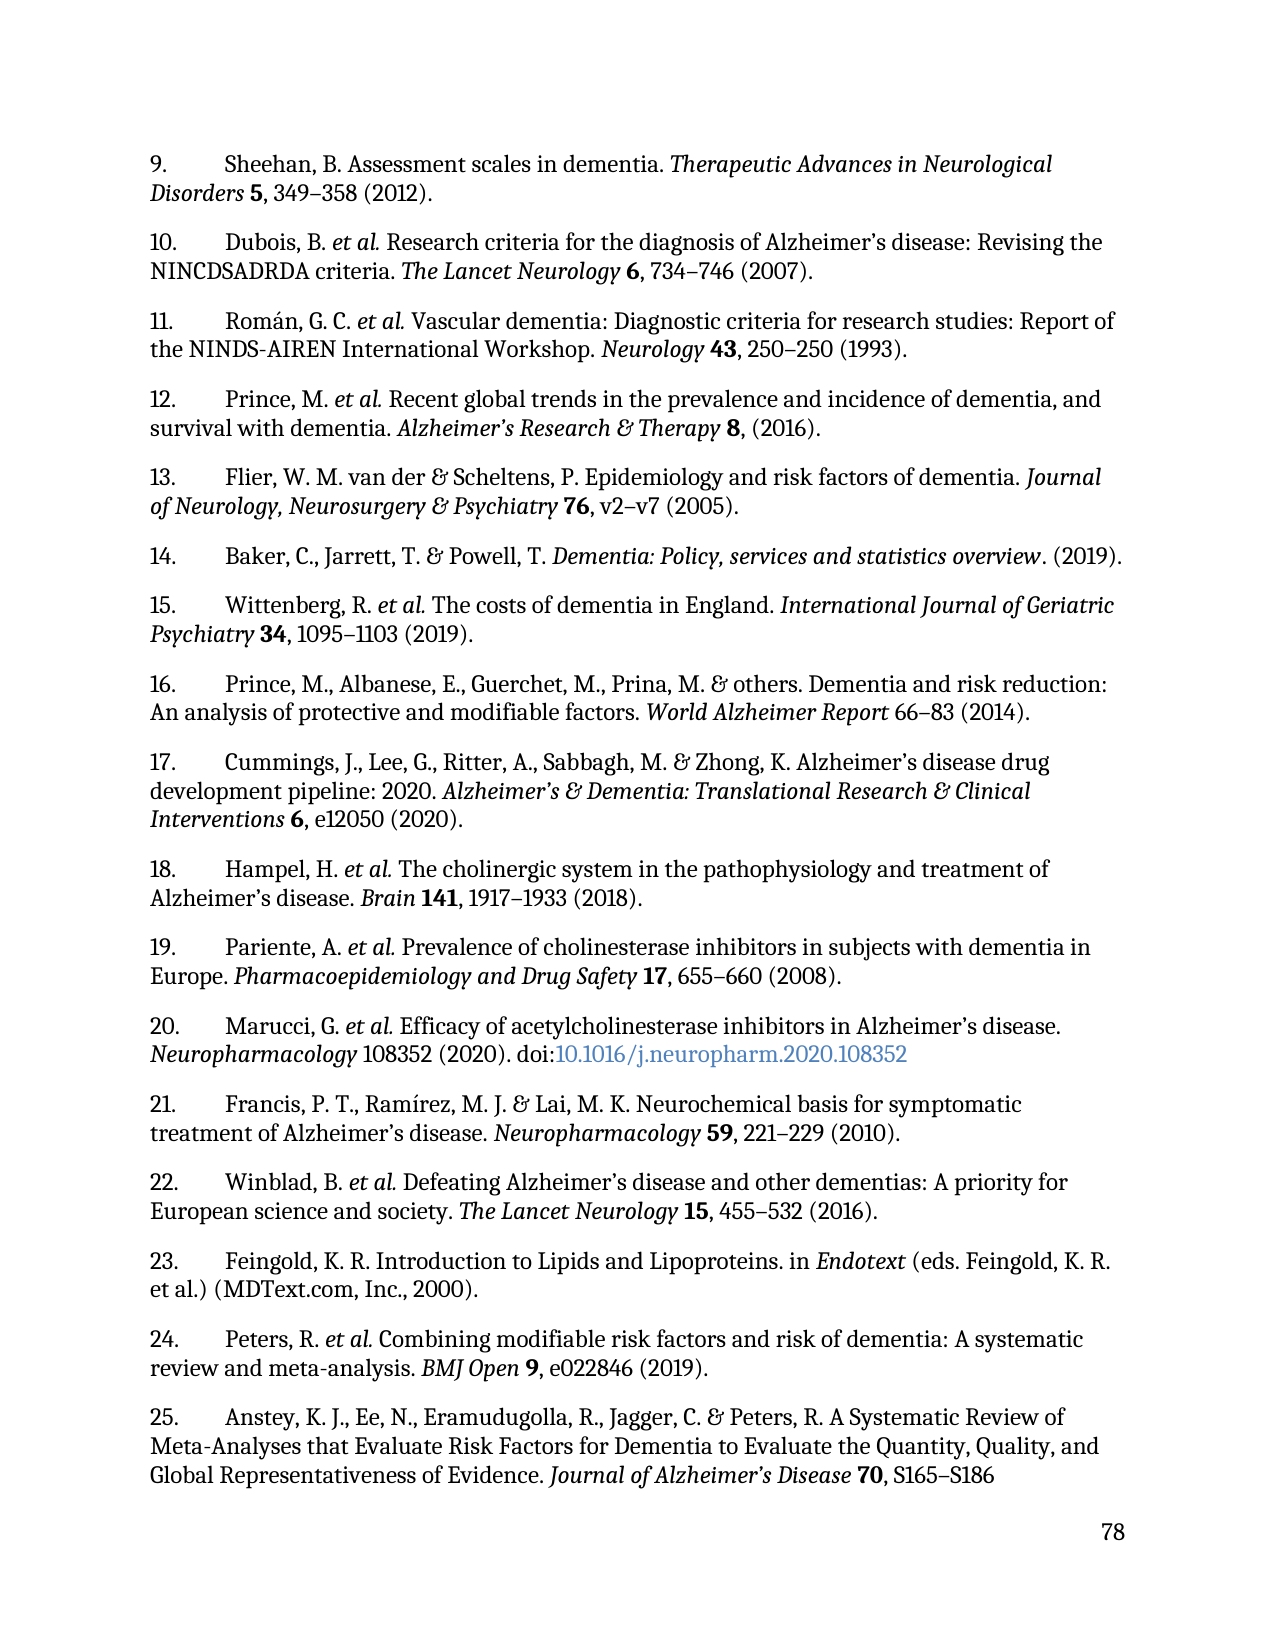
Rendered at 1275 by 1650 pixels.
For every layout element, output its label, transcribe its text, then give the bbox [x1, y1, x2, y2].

text 13. Flier, W. M. van der & Scheltens, P. Epidemiology and risk factors of dementia. Journal of Neurology, Neurosurgery & Psychiatry 76, v2–v7 (2005). [150, 463, 1125, 521]
text 17. Cummings, J., Lee, G., Ritter, A., Sabbagh, M. & Zhong, K. Alzheimer’s disease drug development pipeline: 2020. Alzheimer’s & Dementia: Translational Research & Clinical Interventions 6, e12050 (2020). [150, 748, 1125, 834]
text 18. Hampel, H. et al. The cholinergic system in the pathophysiology and treatment of Alzheimer’s disease. Brain 141, 1917–1933 (2018). [150, 855, 1125, 912]
text 21. Francis, P. T., Ramírez, M. J. & Lai, M. K. Neurochemical basis for symptomatic treatment of Alzheimer’s disease. Neuropharmacology 59, 221–229 (2010). [150, 1090, 1125, 1147]
text 10. Dubois, B. et al. Research criteria for the diagnosis of Alzheimer’s disease: Revising the NINCDSADRDA criteria. The Lancet Neurology 6, 734–746 (2007). [150, 228, 1125, 286]
text 20. Marucci, G. et al. Efficacy of acetylcholinesterase inhibitors in Alzheimer’s disease. Neuropharmacology 108352 (2020). doi:10.1016/j.neuropharm.2020.108352 [150, 1012, 1125, 1069]
text 25. Anstey, K. J., Ee, N., Eramudugolla, R., Jagger, C. & Peters, R. A Systematic Review of Meta-Analyses that Evaluate Risk Factors for Dementia to Evaluate the Quantity, Quality, and Global Representativeness of Evidence. Journal of Alzheimer’s Disease 70, S165–S186 [150, 1403, 1125, 1489]
text 12. Prince, M. et al. Recent global trends in the prevalence and incidence of dementia, and survival with dementia. Alzheimer’s Research & Therapy 8, (2016). [150, 385, 1125, 442]
text 16. Prince, M., Albanese, E., Guerchet, M., Prina, M. & others. Dementia and risk reduction: An analysis of protective and modifiable factors. World Alzheimer Report 66–83 (2014). [150, 669, 1125, 727]
text 9. Sheehan, B. Assessment scales in dementia. Therapeutic Advances in Neurological Disorders 5, 349–358 (2012). [150, 150, 1125, 207]
text 14. Baker, C., Jarrett, T. & Powell, T. Dementia: Policy, services and statistics overview. (2019). [150, 542, 1125, 570]
text 19. Pariente, A. et al. Prevalence of cholinesterase inhibitors in subjects with dementia in Europe. Pharmacoepidemiology and Drug Safety 17, 655–660 (2008). [150, 933, 1125, 991]
text 22. Winblad, B. et al. Defeating Alzheimer’s disease and other dementias: A priority for European science and society. The Lancet Neurology 15, 455–532 (2016). [150, 1168, 1125, 1226]
text 23. Feingold, K. R. Introduction to Lipids and Lipoproteins. in Endotext (eds. Feingold, K. R. et al.) (MDText.com, Inc., 2000). [150, 1247, 1125, 1304]
text 15. Wittenberg, R. et al. The costs of dementia in England. International Journal of Geriatric Psychiatry 34, 1095–1103 (2019). [150, 591, 1125, 649]
text 11. Román, G. C. et al. Vascular dementia: Diagnostic criteria for research studies: Report of the NINDS-AIREN International Workshop. Neurology 43, 250–250 (1993). [150, 307, 1125, 364]
text 24. Peters, R. et al. Combining modifiable risk factors and risk of dementia: A systematic review and meta-analysis. BMJ Open 9, e022846 (2019). [150, 1325, 1125, 1382]
